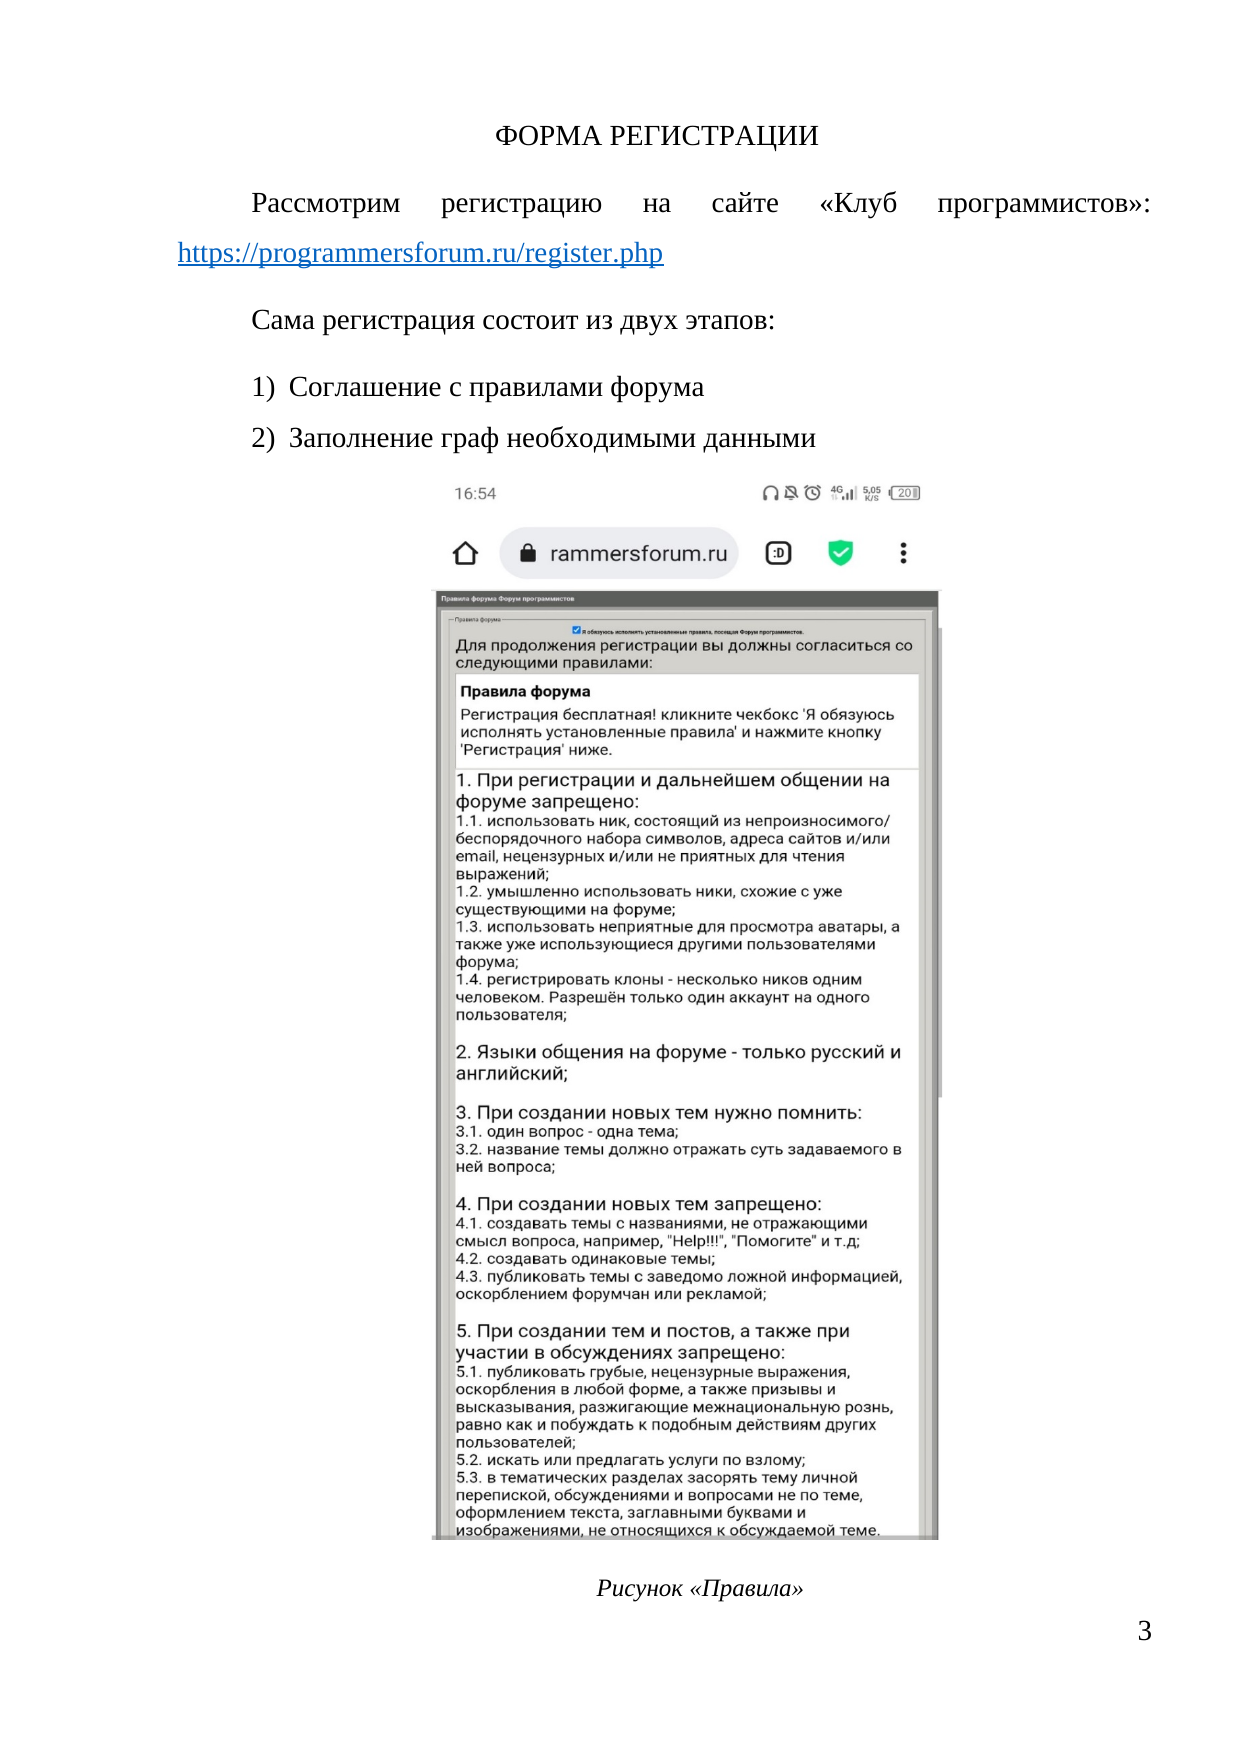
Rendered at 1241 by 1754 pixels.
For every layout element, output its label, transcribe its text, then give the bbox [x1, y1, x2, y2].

text Рисунок «Правила» [251, 1573, 1152, 1602]
list Заполнение граф необходимыми данными [251, 420, 1152, 453]
text ФОРМА РЕГИСТРАЦИИ [162, 118, 1152, 152]
list Соглашение с правилами форума [251, 369, 1152, 403]
text Сама регистрация состоит из двух этапов: [177, 302, 1152, 336]
text Рассмотрим регистрацию на сайте «Клуб программистов»: https://programmersforum.ru/register.php [177, 185, 1152, 269]
picture [431, 470, 943, 1540]
